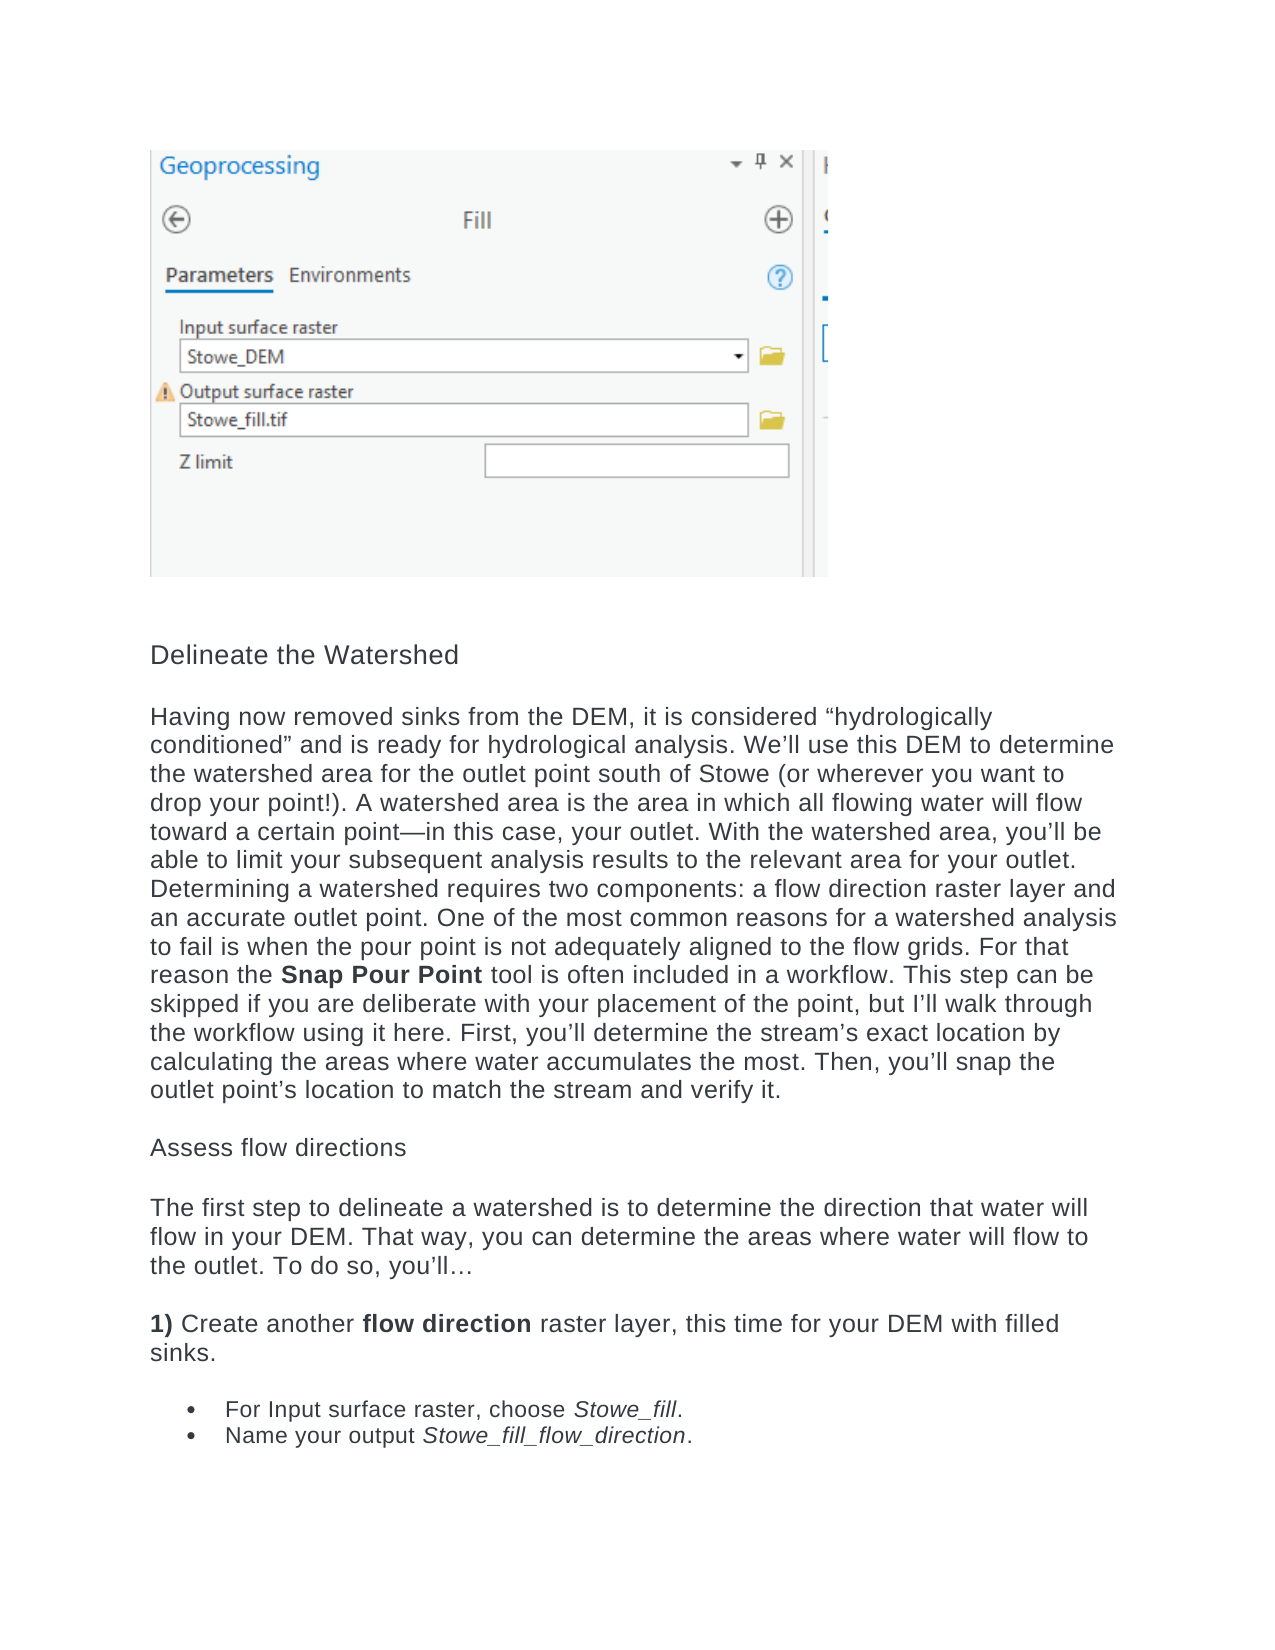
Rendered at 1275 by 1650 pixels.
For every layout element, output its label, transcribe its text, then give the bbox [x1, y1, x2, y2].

list Name your output Stowe_fill_flow_direction. [187, 1422, 1125, 1448]
text The first step to delineate a watershed is to determine the direction that water will flow in your DEM. That way, you can determine the areas where water will flow to the outlet. To do so, you’ll… [150, 1193, 1125, 1280]
subtitle Assess flow directions [150, 1133, 1125, 1162]
list For Input surface raster, choose Stowe_fill. [187, 1396, 1125, 1422]
subtitle Delineate the Watershed [150, 639, 1125, 670]
text Having now removed sinks from the DEM, it is considered “hydrologically conditioned” and is ready for hydrological analysis. We’ll use this DEM to determine the watershed area for the outlet point south of Stowe (or wherever you want to drop your point!). A watershed area is the area in which all flowing water will flow toward a certain point—in this case, your outlet. With the watershed area, you’ll be able to limit your subsequent analysis results to the relevant area for your outlet. Determining a watershed requires two components: a flow direction raster layer and an accurate outlet point. One of the most common reasons for a watershed analysis to fail is when the pour point is not adequately aligned to the flow grids. For that reason the Snap Pour Point tool is often included in a workflow. This step can be skipped if you are deliberate with your placement of the point, but I’ll walk through the workflow using it here. First, you’ll determine the stream’s exact location by calculating the areas where water accumulates the most. Then, you’ll snap the outlet point’s location to match the stream and verify it. [150, 702, 1125, 1104]
picture [150, 150, 829, 577]
text 1) Create another flow direction raster layer, this time for your DEM with filled sinks. [150, 1309, 1125, 1366]
